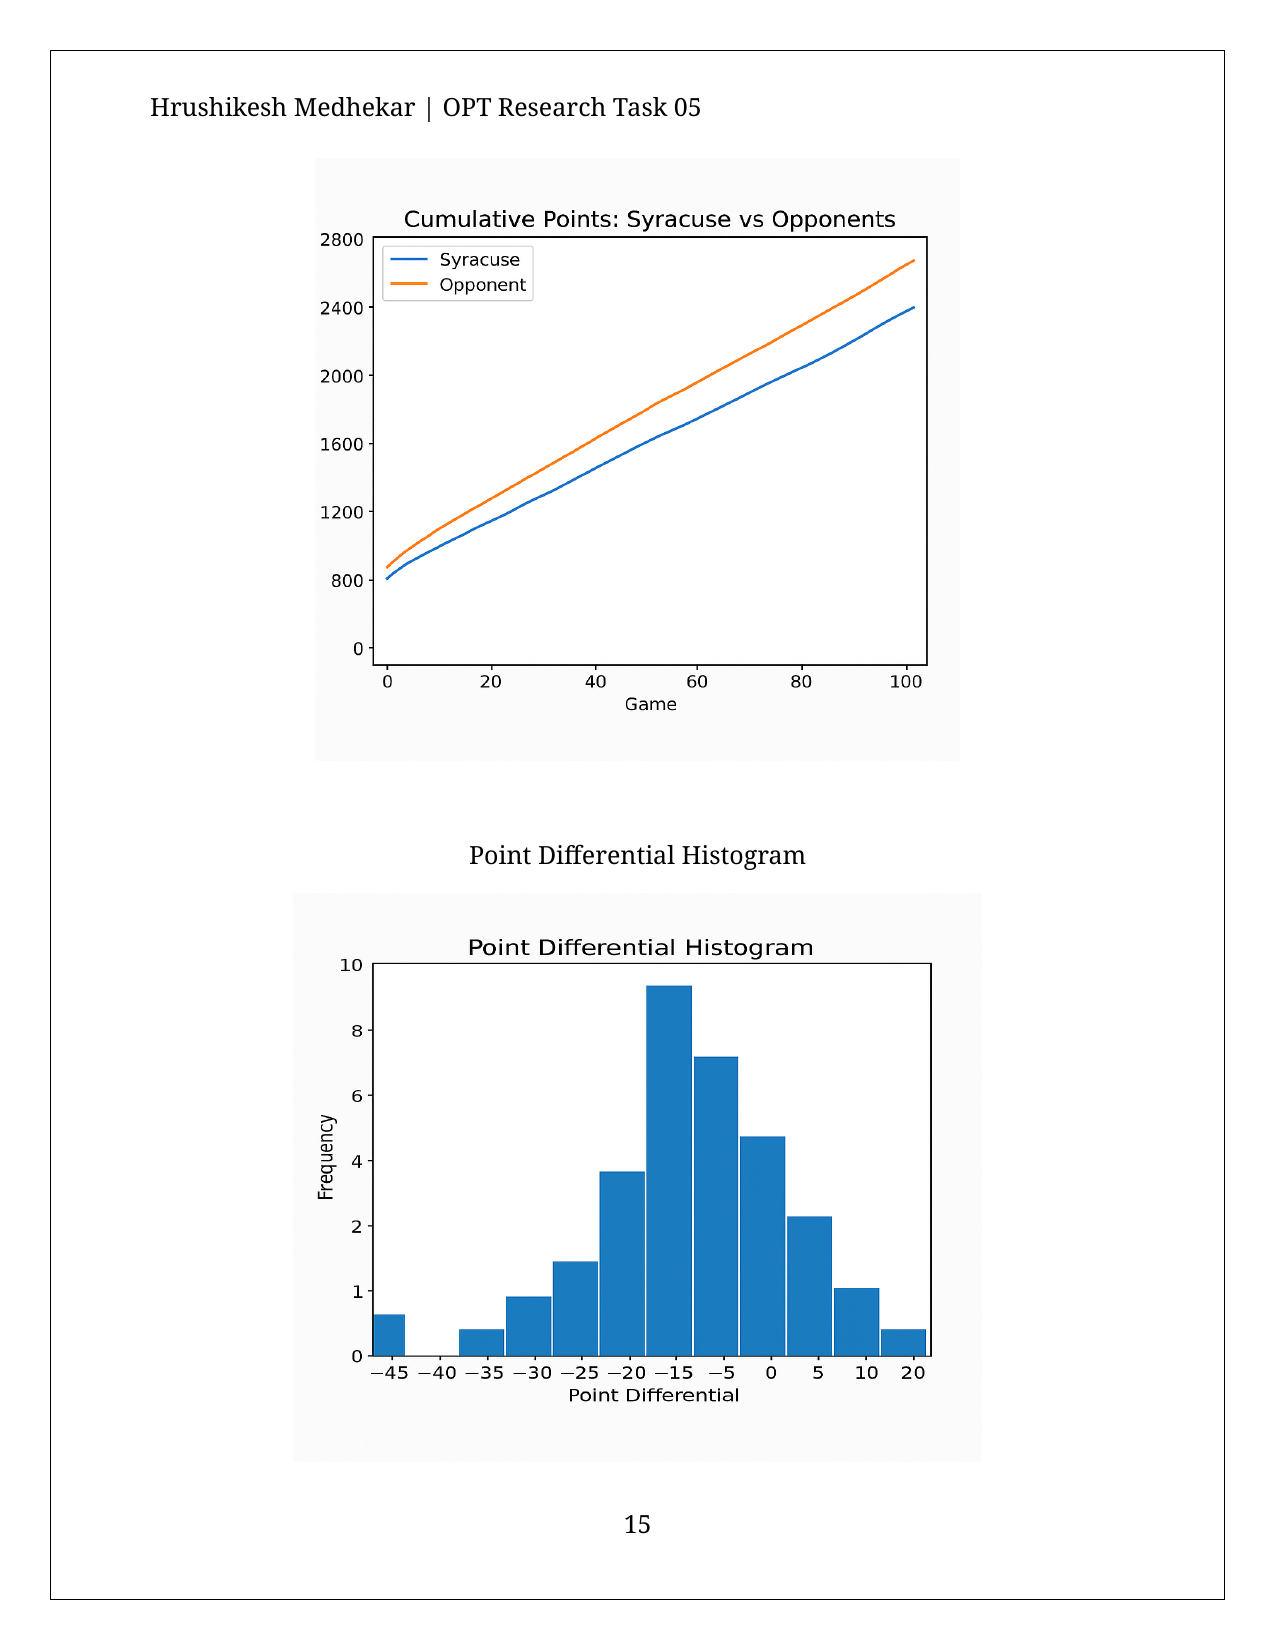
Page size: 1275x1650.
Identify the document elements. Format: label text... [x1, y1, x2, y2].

picture [315, 158, 961, 761]
text Point Differential Histogram [150, 838, 1125, 872]
picture [293, 893, 982, 1462]
